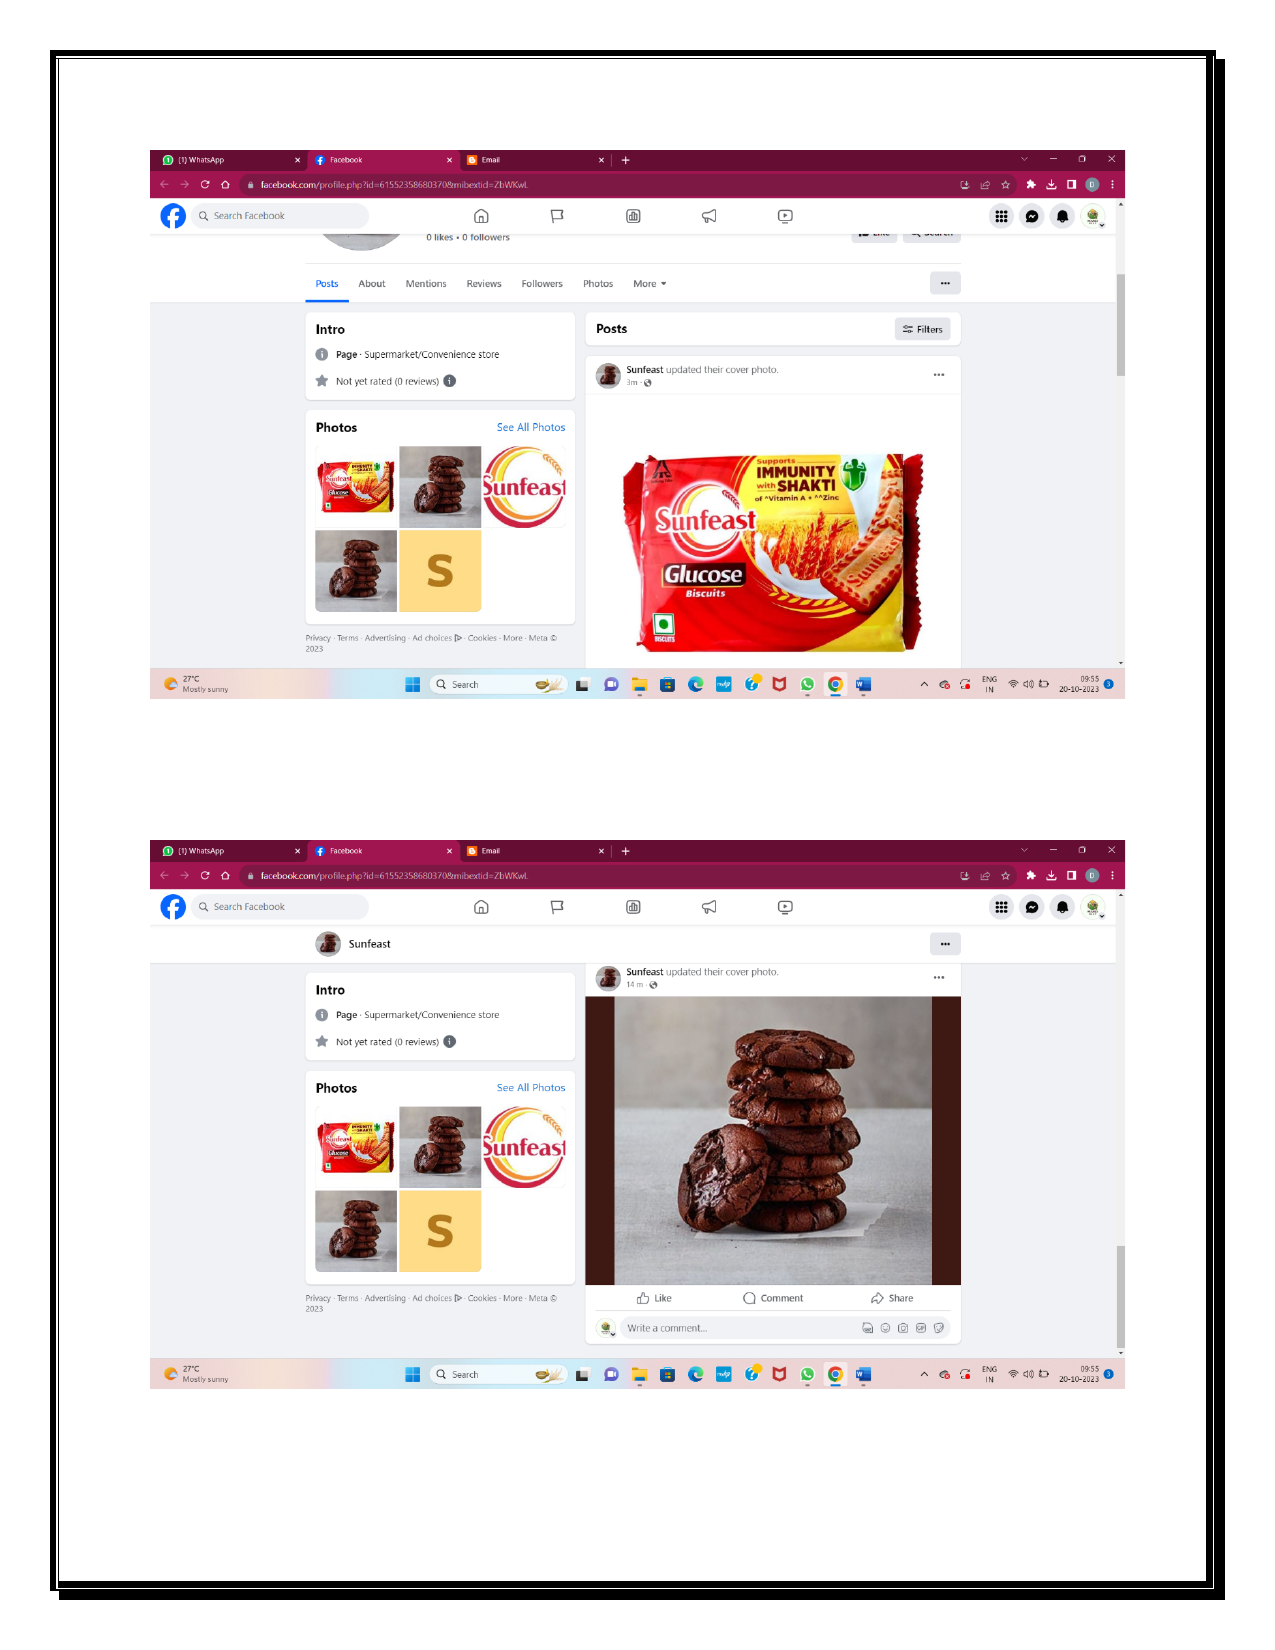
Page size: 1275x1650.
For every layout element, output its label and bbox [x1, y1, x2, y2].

picture [150, 150, 1125, 699]
picture [150, 840, 1125, 1389]
